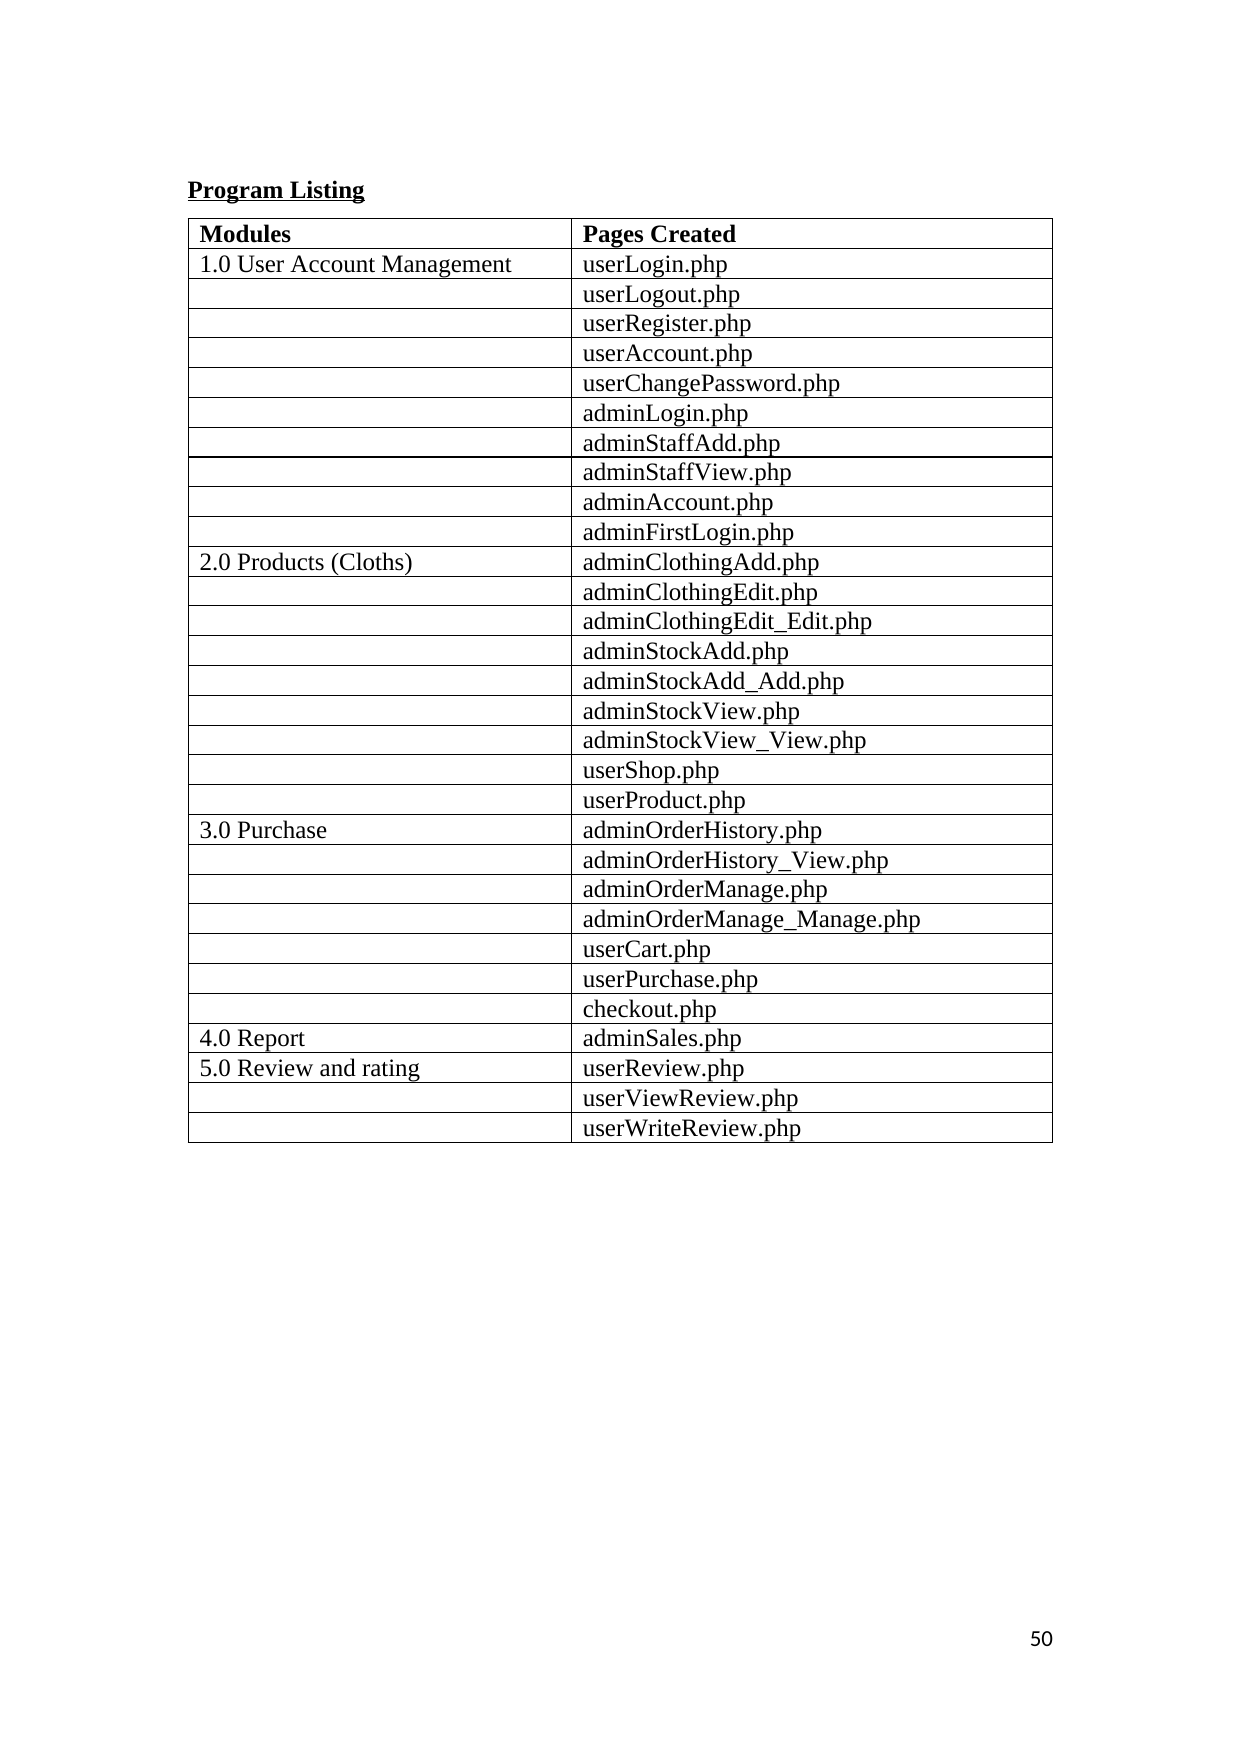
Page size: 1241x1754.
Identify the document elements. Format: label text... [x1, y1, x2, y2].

table_cell [189, 279, 571, 307]
table_cell [189, 785, 571, 814]
table_cell 4.0 Report [189, 1024, 571, 1052]
table_cell [189, 368, 571, 397]
table_cell [189, 904, 571, 933]
table_cell adminStockAdd.php [572, 636, 1052, 665]
table_cell 1.0 User Account Management [189, 249, 571, 278]
table_cell userWriteReview.php [572, 1113, 1052, 1142]
table_cell userShop.php [572, 755, 1052, 784]
table_cell [189, 577, 571, 605]
table_cell adminClothingAdd.php [572, 547, 1052, 576]
table_cell userReview.php [572, 1053, 1052, 1082]
table_cell adminOrderHistory_View.php [572, 845, 1052, 873]
table_cell [189, 1083, 571, 1112]
table_cell [189, 875, 571, 903]
subtitle Program Listing [187, 175, 1053, 204]
table_cell adminStockView_View.php [572, 726, 1052, 754]
table_cell adminOrderManage.php [572, 875, 1052, 903]
table_cell adminClothingEdit.php [572, 577, 1052, 605]
table_cell [189, 994, 571, 1022]
table_cell adminStockAdd_Add.php [572, 666, 1052, 695]
table_cell adminClothingEdit_Edit.php [572, 606, 1052, 635]
table_cell [189, 487, 571, 516]
table_cell userLogin.php [572, 249, 1052, 278]
table_cell adminAccount.php [572, 487, 1052, 516]
table_cell [189, 696, 571, 724]
table_cell userCart.php [572, 934, 1052, 963]
table_cell adminStaffAdd.php [572, 428, 1052, 456]
table_cell [189, 845, 571, 873]
table_cell adminStockView.php [572, 696, 1052, 724]
table_cell checkout.php [572, 994, 1052, 1022]
table_cell adminOrderHistory.php [572, 815, 1052, 844]
table_cell userProduct.php [572, 785, 1052, 814]
table_cell adminSales.php [572, 1024, 1052, 1052]
table_cell 3.0 Purchase [189, 815, 571, 844]
table_cell adminStaffView.php [572, 458, 1052, 486]
table_cell 2.0 Products (Cloths) [189, 547, 571, 576]
table_header Pages Created [572, 219, 1052, 248]
table_cell userLogout.php [572, 279, 1052, 307]
table_cell [189, 309, 571, 337]
table_cell userViewReview.php [572, 1083, 1052, 1112]
table_cell adminOrderManage_Manage.php [572, 904, 1052, 933]
table_cell [189, 458, 571, 486]
table_cell [189, 636, 571, 665]
table_cell [189, 1113, 571, 1142]
table_cell [189, 666, 571, 695]
table_cell [189, 398, 571, 427]
table_cell [189, 934, 571, 963]
table_cell userPurchase.php [572, 964, 1052, 993]
table_cell [189, 964, 571, 993]
table_cell [189, 428, 571, 456]
table_cell userAccount.php [572, 338, 1052, 367]
table_cell [189, 517, 571, 546]
table_cell [189, 755, 571, 784]
table_cell userRegister.php [572, 309, 1052, 337]
table_cell [189, 726, 571, 754]
table_cell userChangePassword.php [572, 368, 1052, 397]
table_header Modules [189, 219, 571, 248]
table_cell [189, 338, 571, 367]
table_cell 5.0 Review and rating [189, 1053, 571, 1082]
table_cell adminLogin.php [572, 398, 1052, 427]
table_cell adminFirstLogin.php [572, 517, 1052, 546]
table_cell [189, 606, 571, 635]
